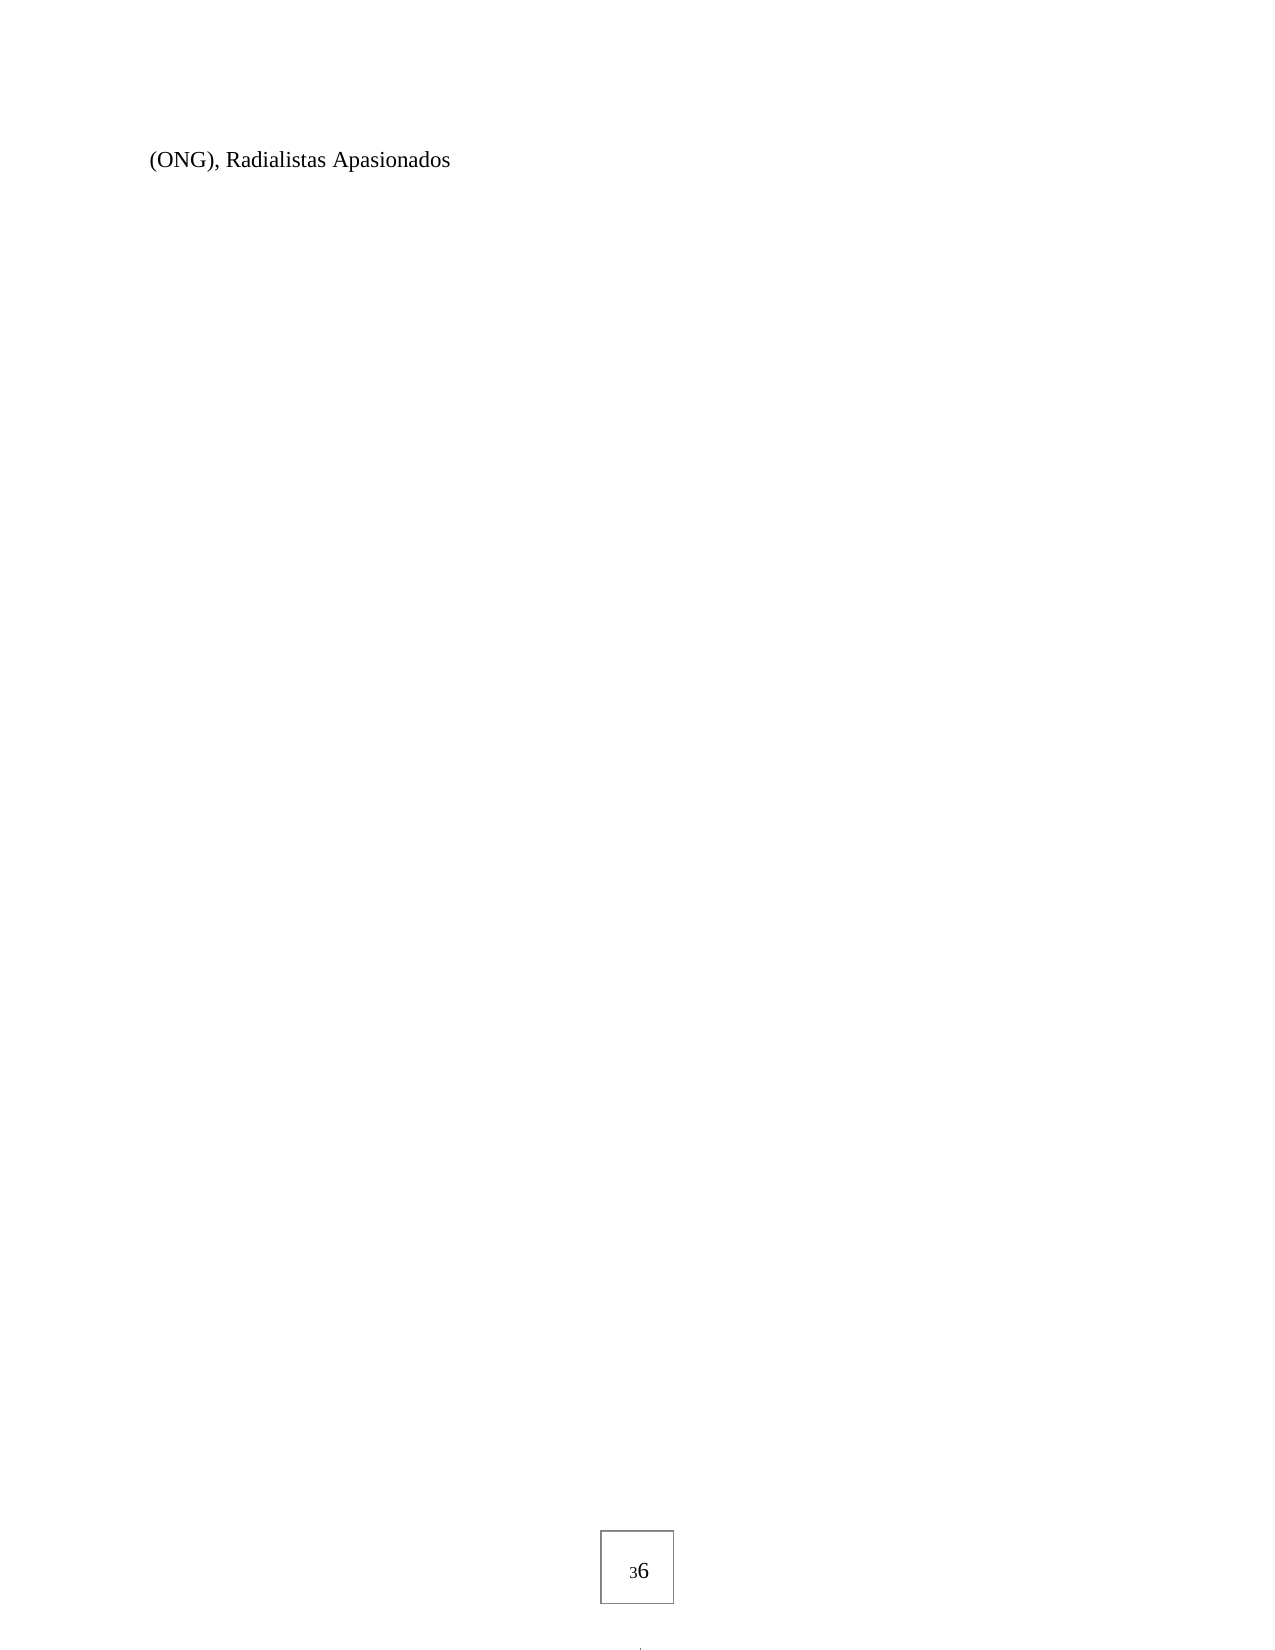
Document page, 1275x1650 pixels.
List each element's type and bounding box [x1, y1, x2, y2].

text [149, 146, 1128, 172]
picture [600, 1530, 674, 1604]
